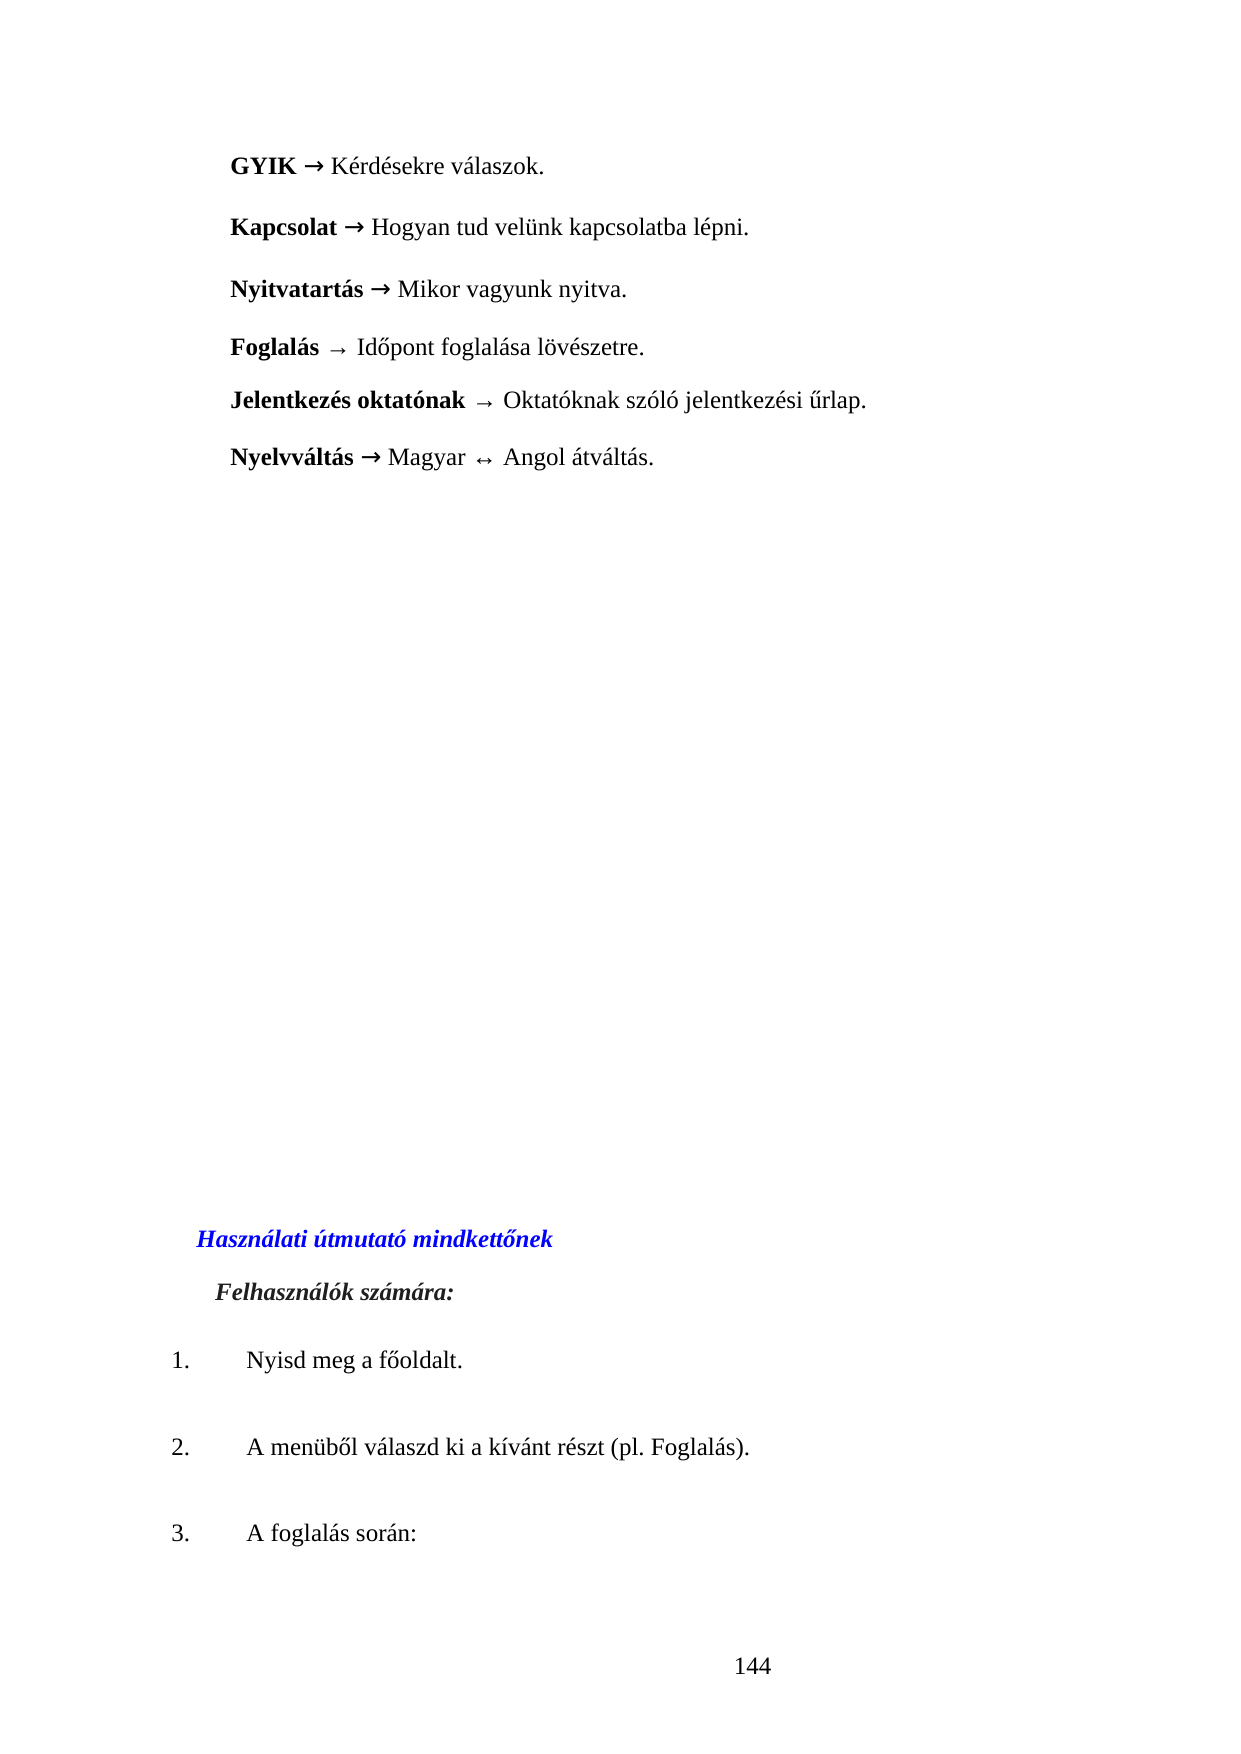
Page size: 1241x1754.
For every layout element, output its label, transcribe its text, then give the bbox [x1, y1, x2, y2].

text Nyelvváltás → Magyar ↔ Angol átváltás. [201, 439, 1063, 473]
text Foglalás → Időpont foglalása lövészetre. [201, 332, 1063, 361]
text GYIK → Kérdésekre válaszok. [201, 148, 1063, 182]
list A foglalás során: [171, 1518, 1093, 1590]
list Nyisd meg a főoldalt. [171, 1346, 1093, 1417]
subtitle Használati útmutató mindkettőnek [171, 1224, 1093, 1253]
text Felhasználók számára: [171, 1277, 1063, 1306]
text Jelentkezés oktatónak → Oktatóknak szóló jelentkezési űrlap. [201, 386, 1063, 414]
text Kapcsolat → Hogyan tud velünk kapcsolatba lépni. [201, 209, 1063, 243]
text Nyitvatartás → Mikor vagyunk nyitva. [201, 271, 1063, 304]
list A menüből válaszd ki a kívánt részt (pl. Foglalás). [171, 1432, 1093, 1504]
